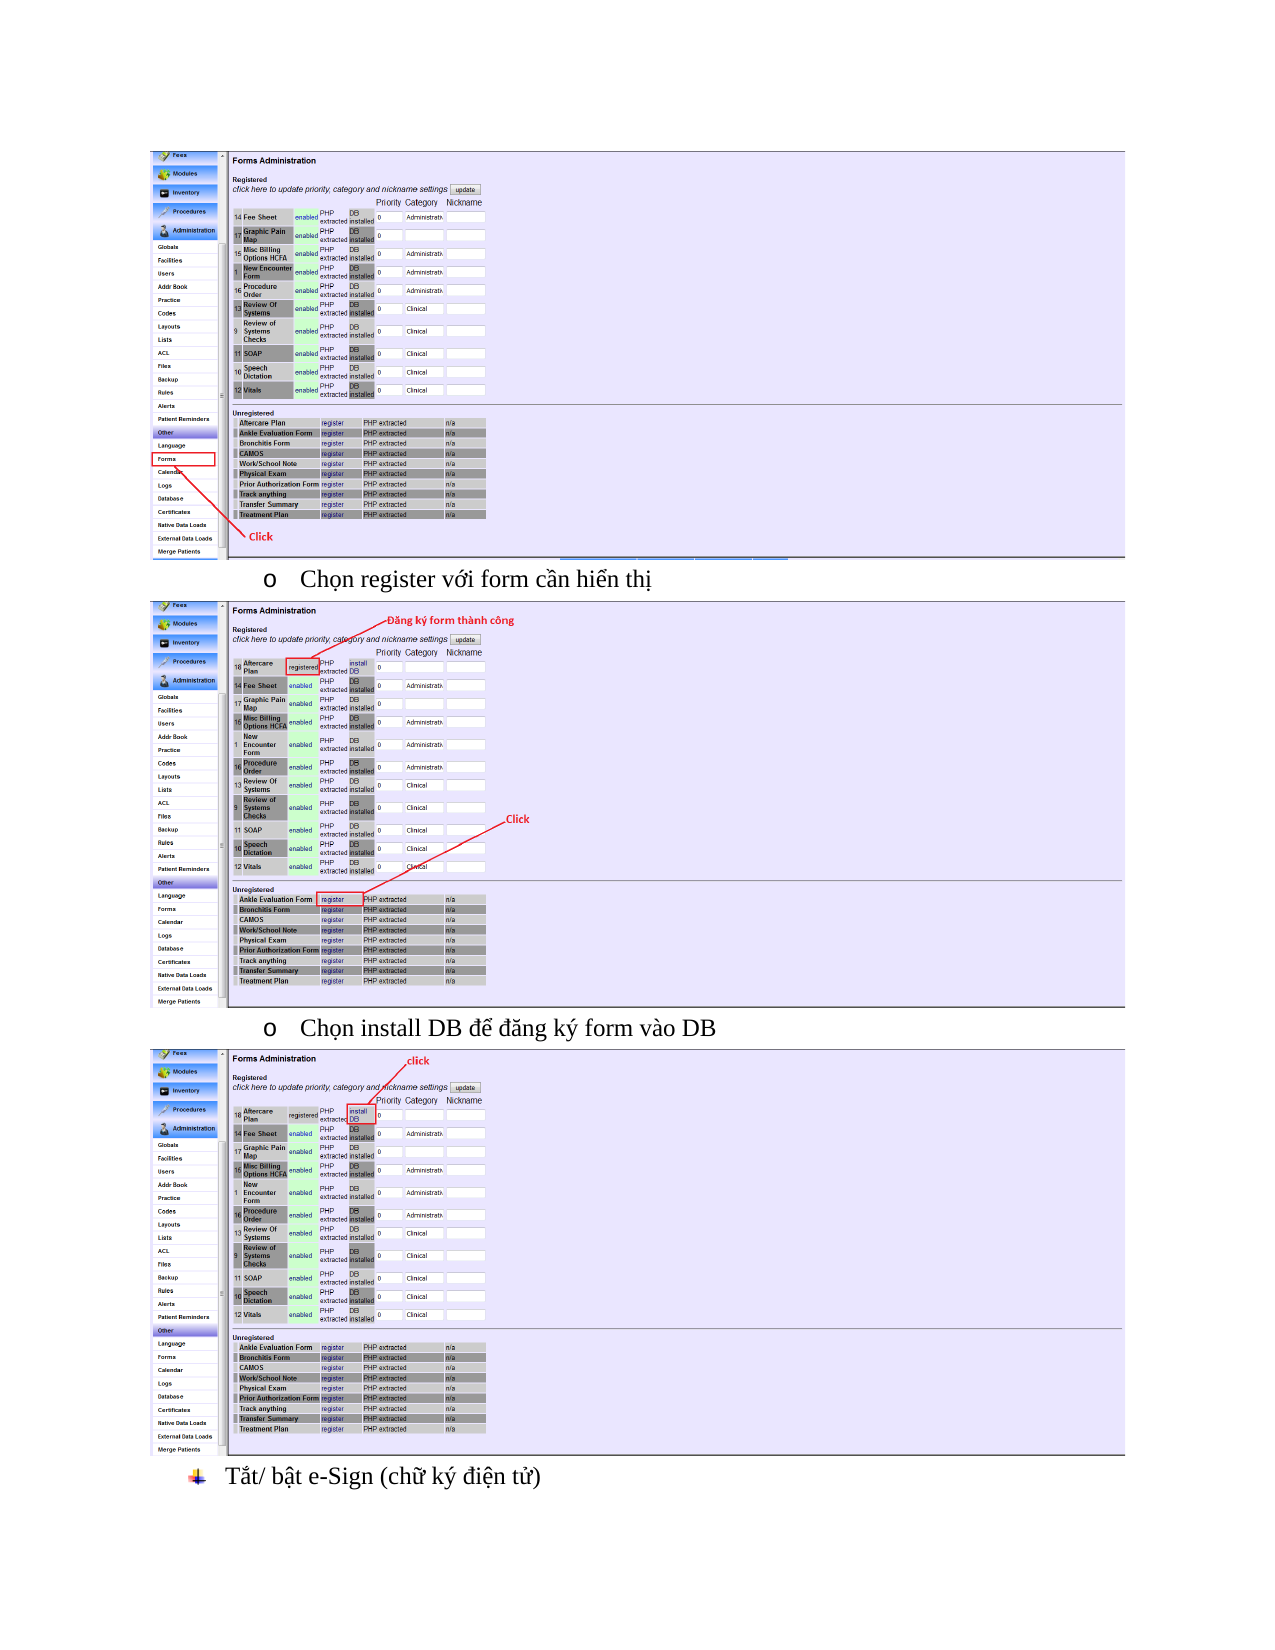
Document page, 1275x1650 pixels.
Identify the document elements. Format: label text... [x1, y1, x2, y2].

picture [188, 1467, 206, 1485]
list Chọn register với form cần hiển thị [262, 564, 1125, 595]
list Tắt/ bật e-Sign (chữ ký điện tử) [187, 1461, 1125, 1489]
picture [150, 599, 1125, 1008]
picture [150, 1048, 1125, 1456]
list Chọn install DB để đăng ký form vào DB [262, 1013, 1125, 1043]
picture [150, 150, 1125, 560]
